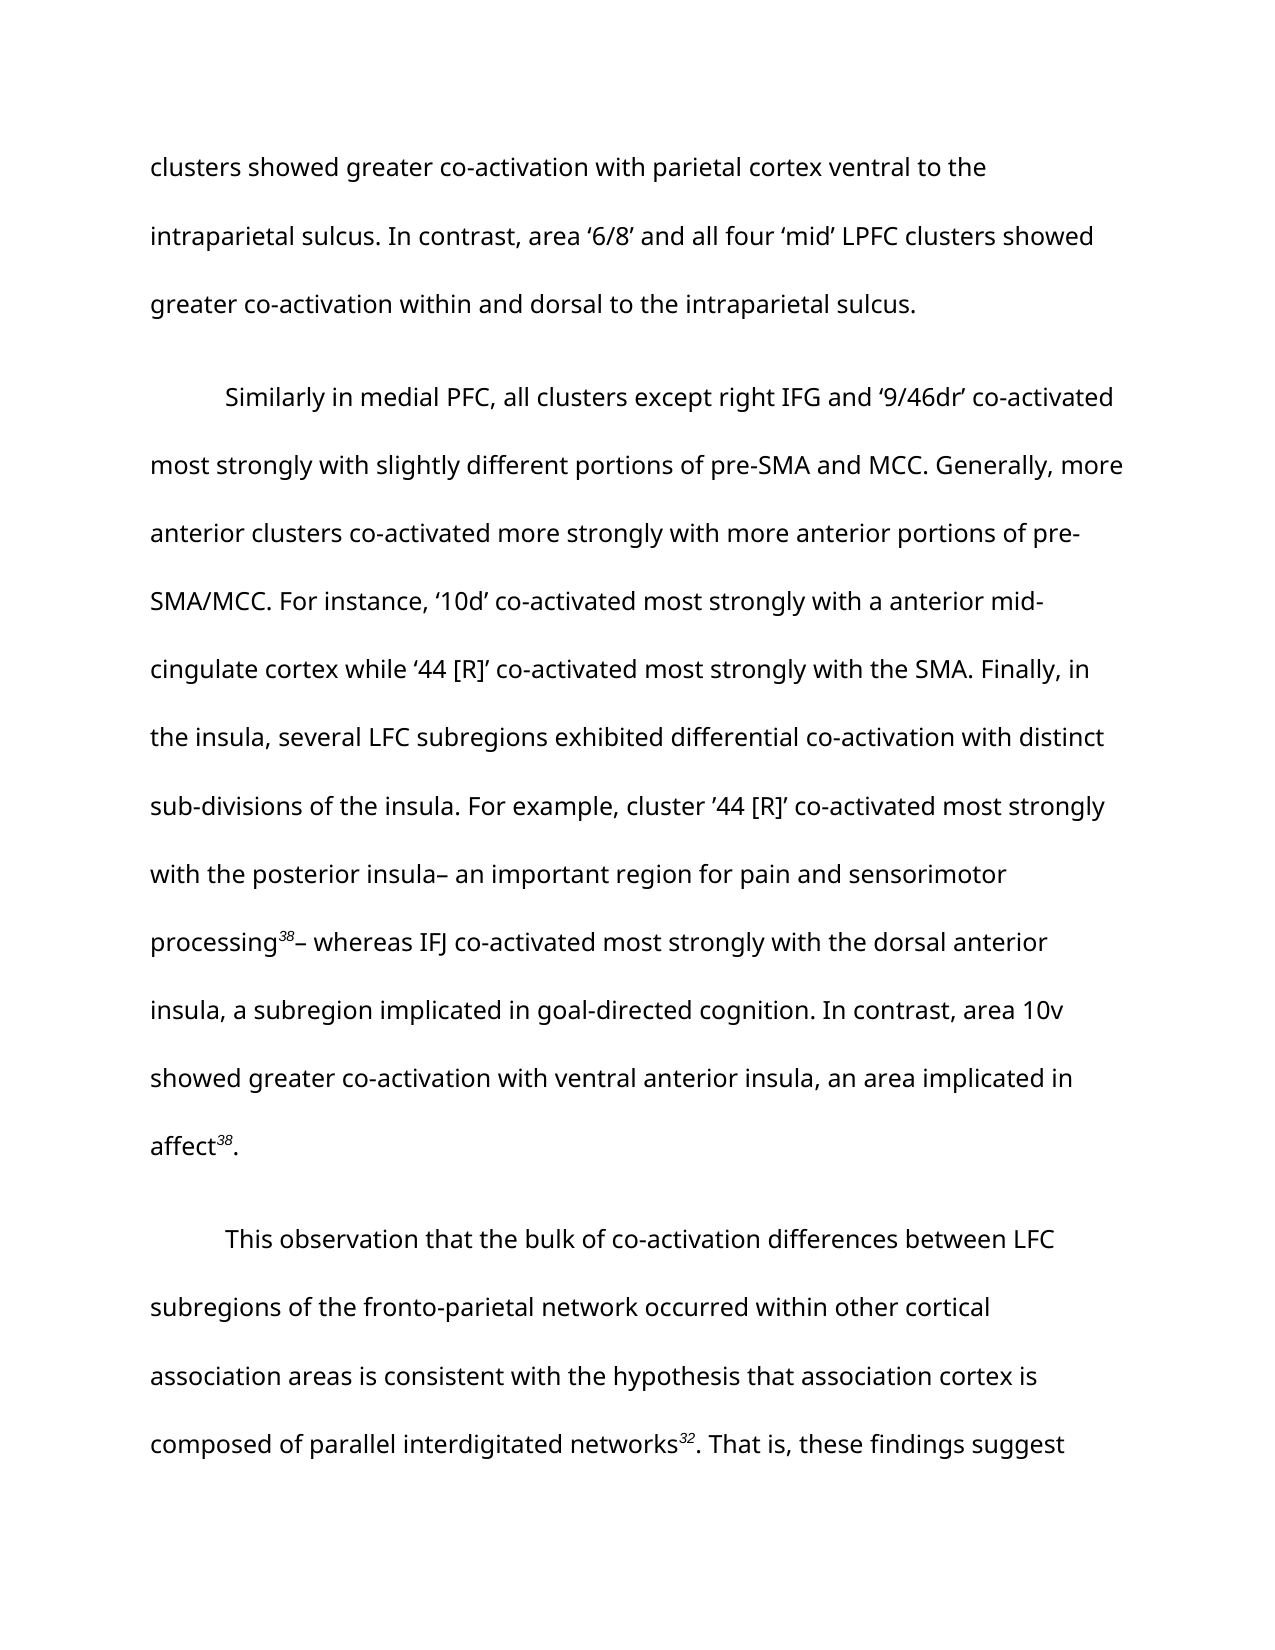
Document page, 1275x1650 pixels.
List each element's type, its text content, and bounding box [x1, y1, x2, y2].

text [150, 150, 1125, 320]
text Similarly in medial PFC, all clusters except right IFG and ‘9/46dr’ co-activated most strongly with slightly different portions of pre-SMA and MCC. Generally, more anterior clusters co-activated more strongly with more anterior portions of pre-SMA/MCC. For instance, ‘10d’ co-activated most strongly with a anterior mid-cingulate cortex while ‘44 [R]’ co-activated most strongly with the SMA. Finally, in the insula, several LFC subregions exhibited differential co-activation with distinct sub-divisions of the insula. For example, cluster ’44 [R]’ co-activated most strongly with the posterior insula– an important region for pain and sensorimotor processing38– whereas IFJ co-activated most strongly with the dorsal anterior insula, a subregion implicated in goal-directed cognition. In contrast, area 10v showed greater co-activation with ventral anterior insula, an area implicated in affect38. [150, 379, 1125, 1163]
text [150, 1222, 1125, 1460]
